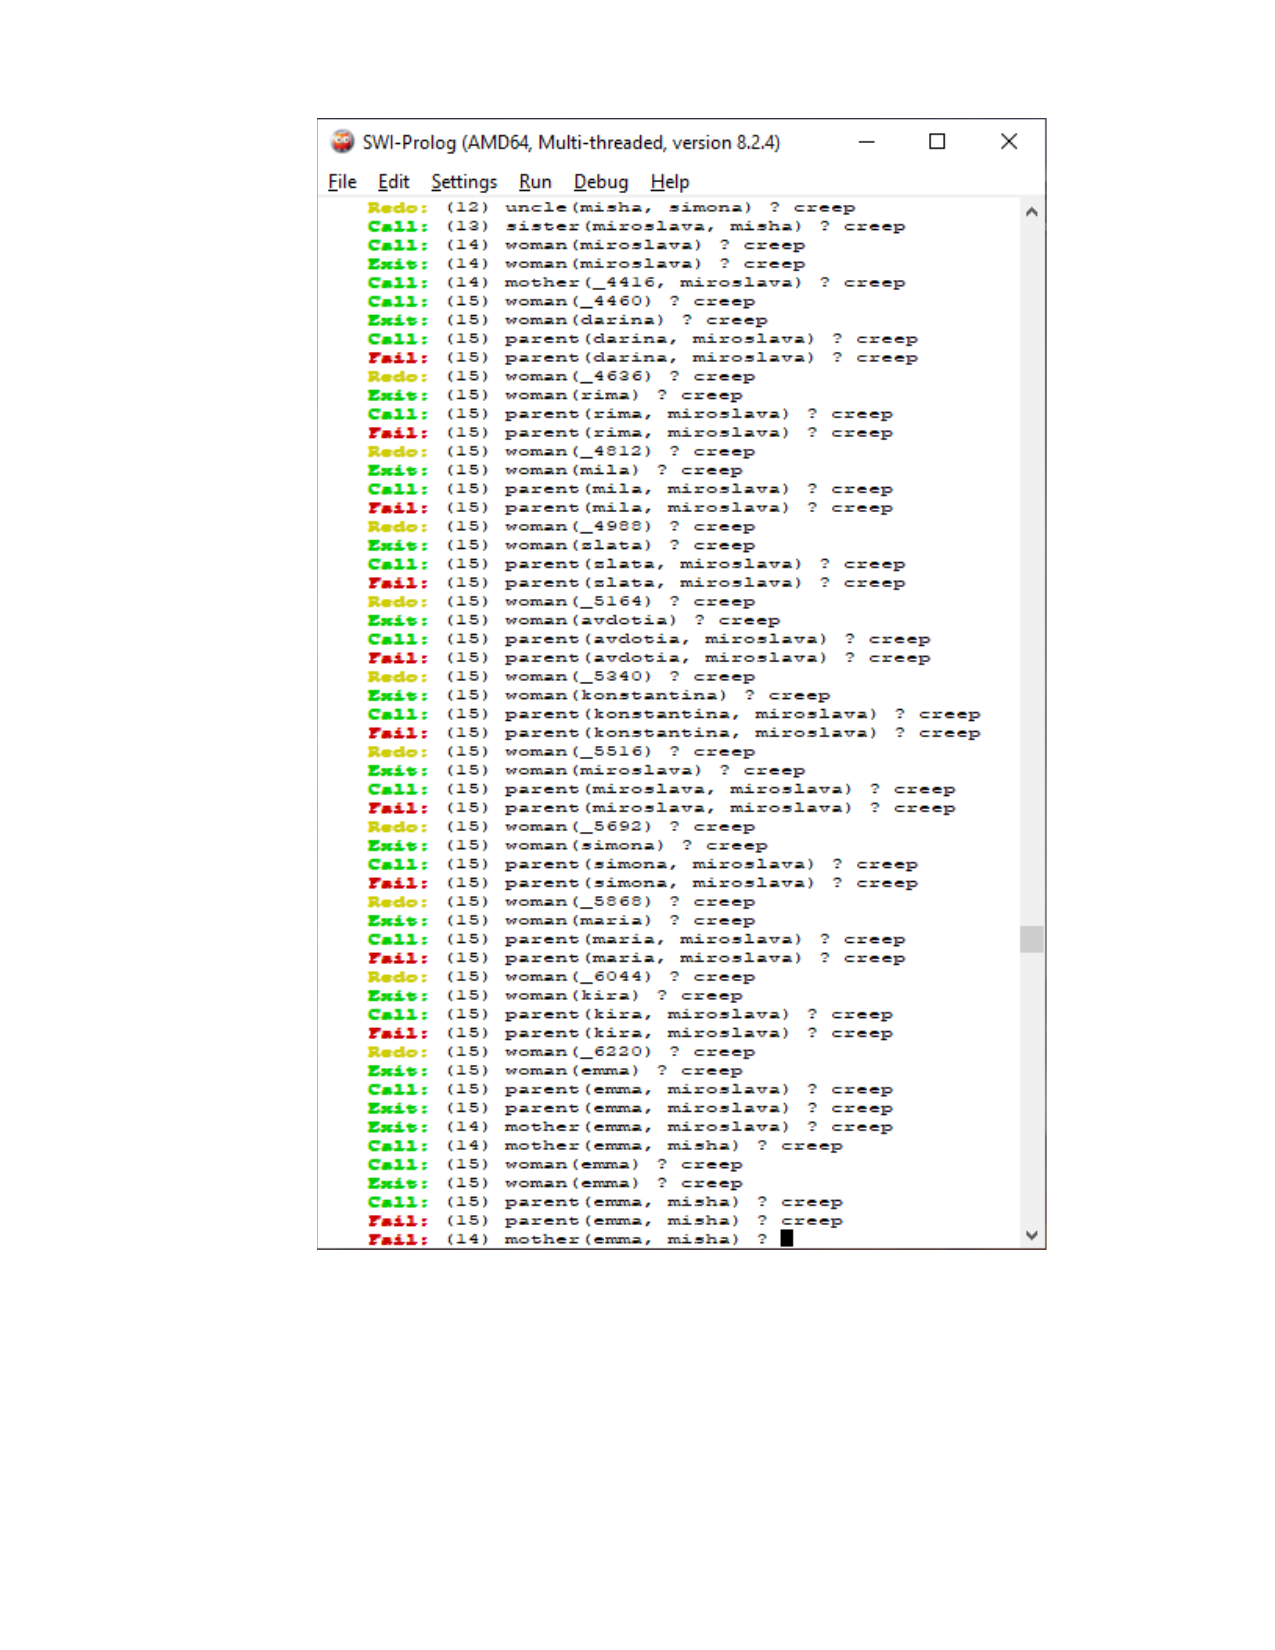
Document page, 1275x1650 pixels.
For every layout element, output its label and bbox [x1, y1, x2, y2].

picture [317, 118, 1047, 1250]
